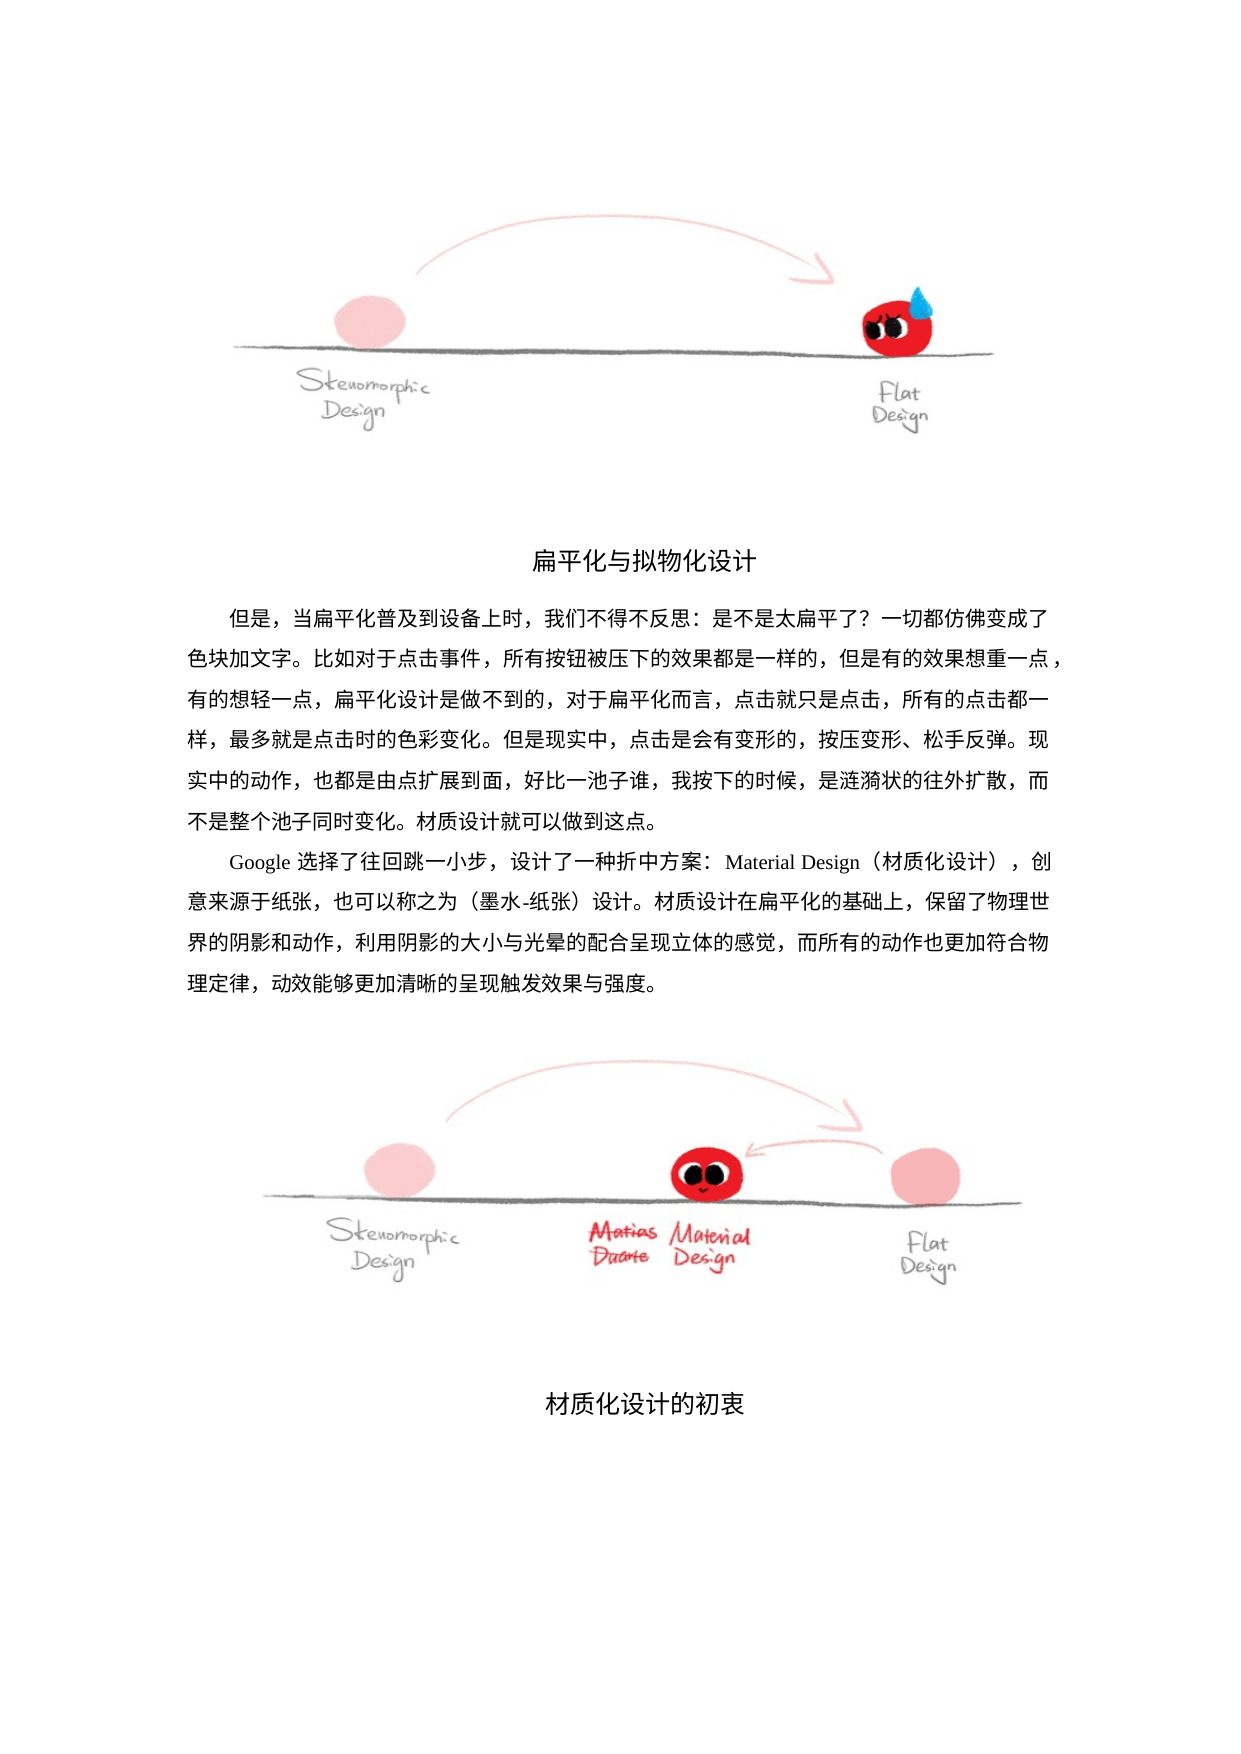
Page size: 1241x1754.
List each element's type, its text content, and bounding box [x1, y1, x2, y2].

text Google 选择了往回跳一小步，设计了一种折中方案：Material Design（材质化设计），创意来源于纸张，也可以称之为（墨水-纸张）设计。材质设计在扁平化的基础上，保留了物理世界的阴影和动作，利用阴影的大小与光晕的配合呈现立体的感觉，而所有的动作也更加符合物理定律，动效能够更加清晰的呈现触发效果与强度。 [187, 844, 1053, 998]
text 但是，当扁平化普及到设备上时，我们不得不反思：是不是太扁平了？一切都仿佛变成了色块加文字。比如对于点击事件，所有按钮被压下的效果都是一样的，但是有的效果想重一点，有的想轻一点，扁平化设计是做不到的，对于扁平化而言，点击就只是点击，所有的点击都一样，最多就是点击时的色彩变化。但是现实中，点击是会有变形的，按压变形、松手反弹。现实中的动作，也都是由点扩展到面，好比一池子谁，我按下的时候，是涟漪状的往外扩散，而不是整个池子同时变化。材质设计就可以做到这点。 [187, 601, 1053, 836]
picture [263, 1005, 1023, 1347]
picture [233, 162, 994, 494]
text 扁平化与拟物化设计 [187, 527, 1053, 592]
text 材质化设计的初衷 [187, 1370, 1053, 1435]
